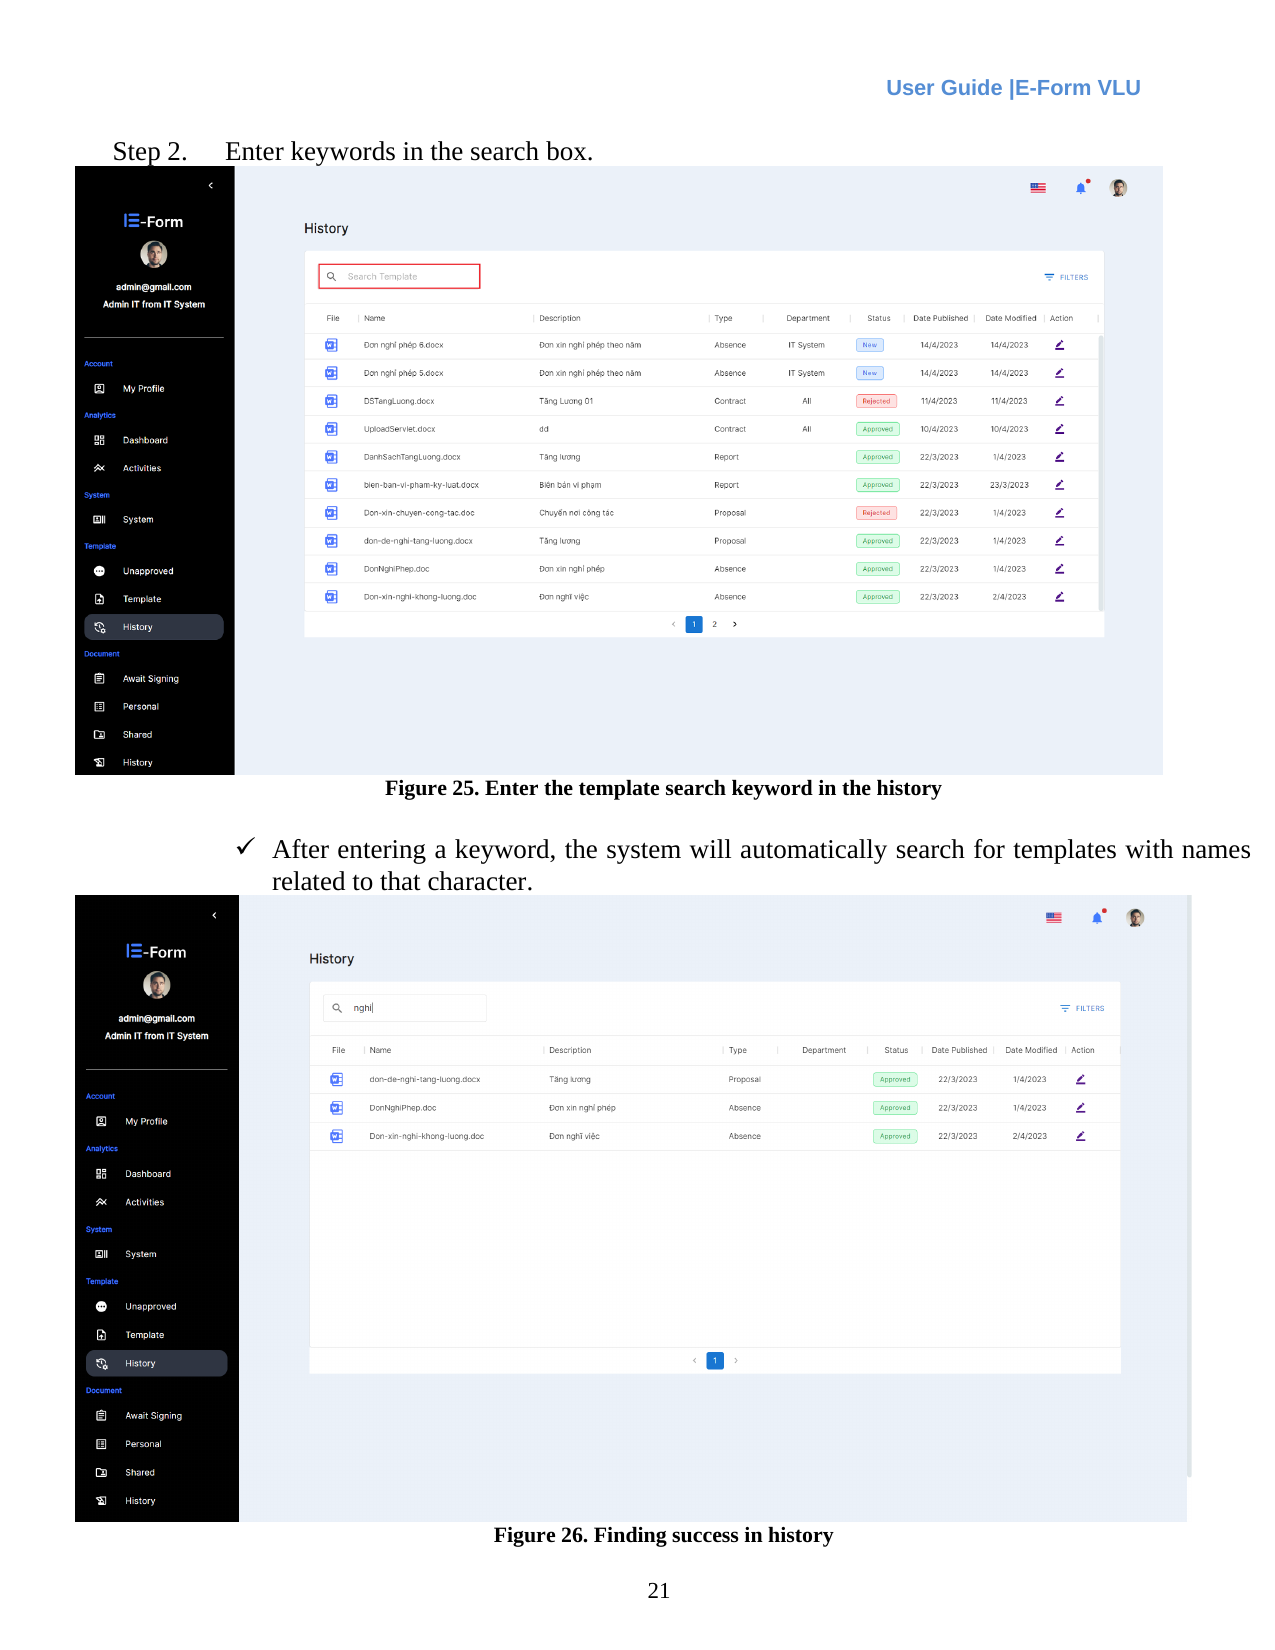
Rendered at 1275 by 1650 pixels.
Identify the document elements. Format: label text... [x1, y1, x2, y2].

text Figure 26. Finding success in history [75, 1522, 1252, 1547]
list Enter keywords in the search box. [112, 135, 1252, 167]
picture [75, 895, 1192, 1522]
picture [75, 166, 1163, 775]
text Figure 25. Enter the template search keyword in the history [75, 774, 1252, 800]
list After entering a keyword, the system will automatically search for templates with names related to that character. [234, 833, 1252, 896]
